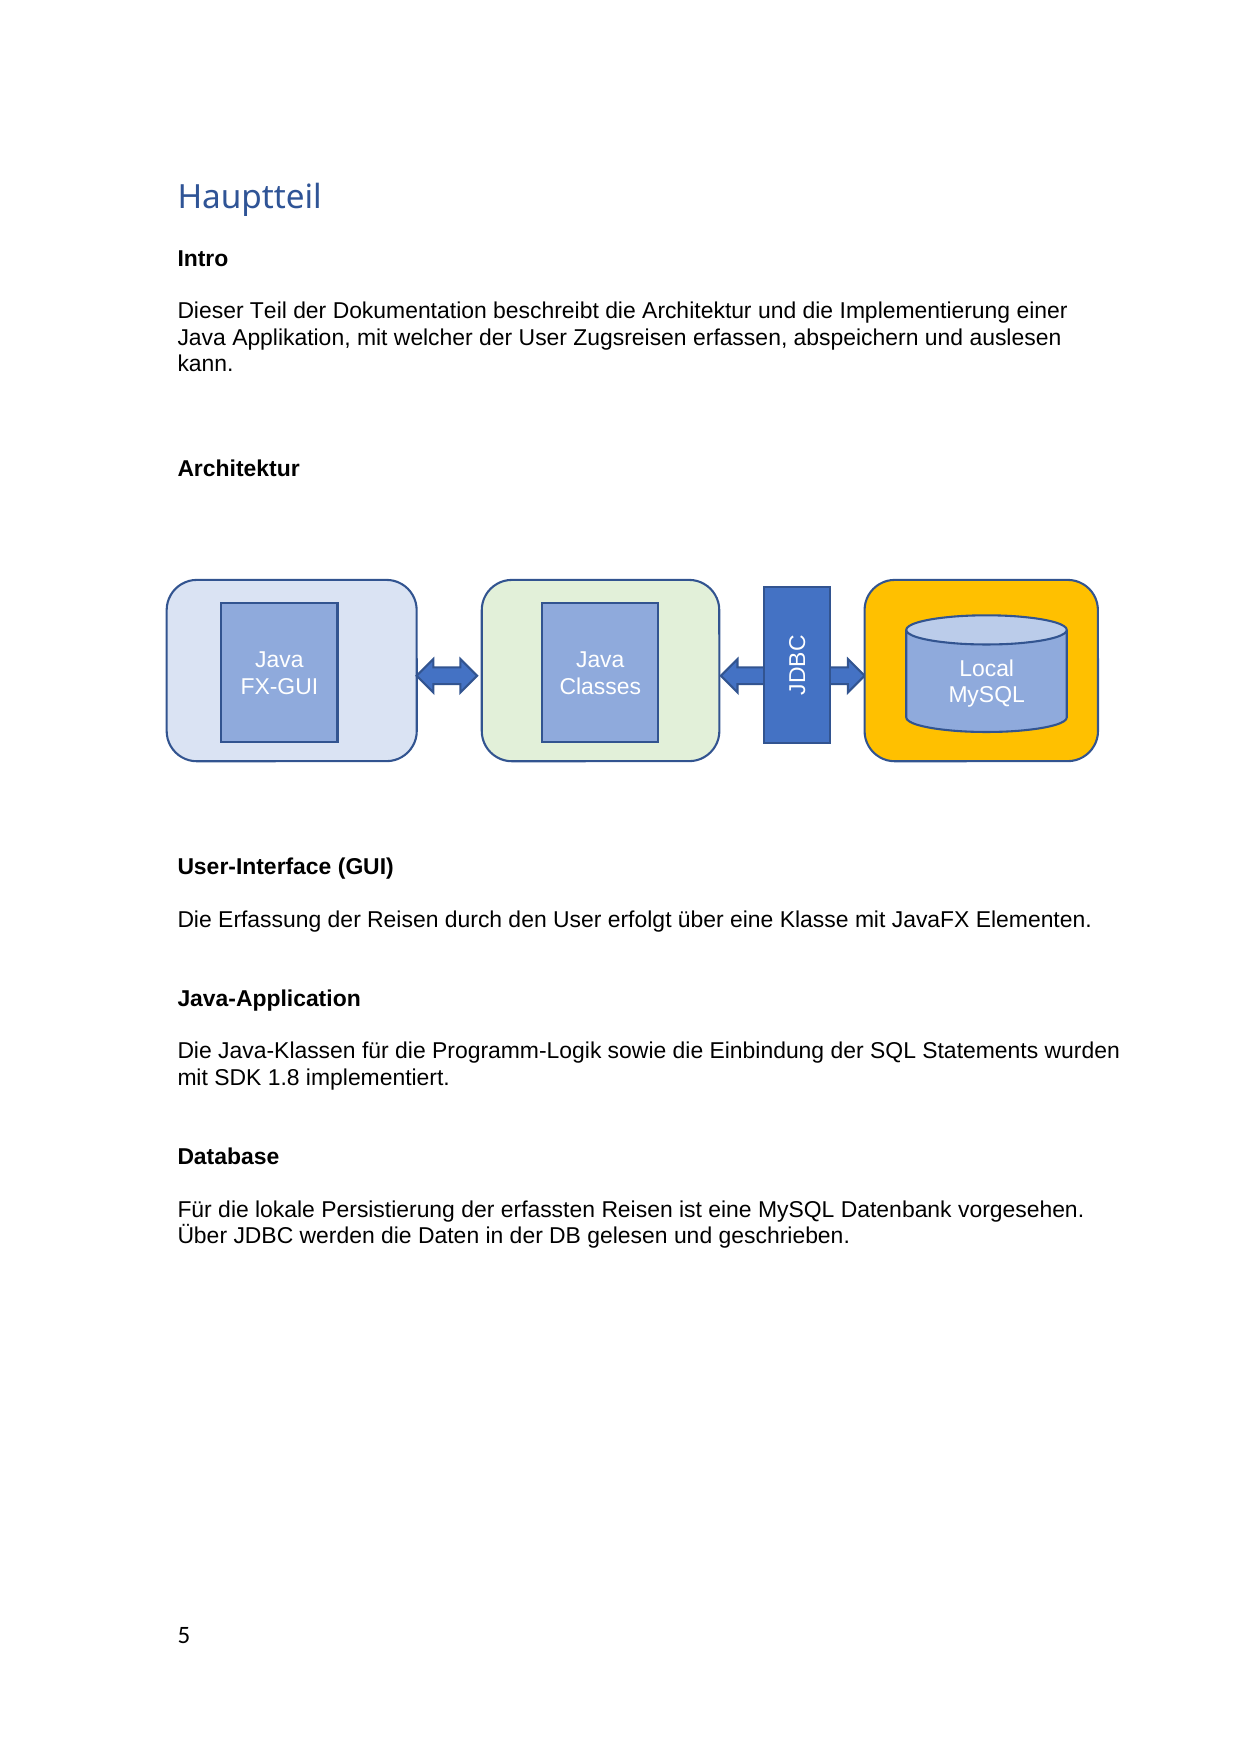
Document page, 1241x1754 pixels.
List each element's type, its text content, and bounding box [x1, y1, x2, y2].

text Java-Application [177, 985, 1122, 1011]
subtitle Hauptteil [177, 173, 1122, 218]
text Die Erfassung der Reisen durch den User erfolgt über eine Klasse mit JavaFX Elementen. [177, 906, 1122, 932]
text Für die lokale Persistierung der erfassten Reisen ist eine MySQL Datenbank vorgesehen. Über JDBC werden die Daten in der DB gelesen und geschrieben. [177, 1196, 1122, 1248]
text Database [177, 1143, 1122, 1169]
text Architektur [177, 455, 1122, 482]
text Dieser Teil der Dokumentation beschreibt die Architektur und die Implementierung einer Java Applikation, mit welcher der User Zugsreisen erfassen, abspeichern und auslesen kann. [177, 297, 1122, 376]
text User-Interface (GUI) [177, 853, 1122, 879]
text Intro [177, 244, 1122, 271]
text Die Java-Klassen für die Programm-Logik sowie die Einbindung der SQL Statements wurden mit SDK 1.8 implementiert. [177, 1037, 1122, 1090]
